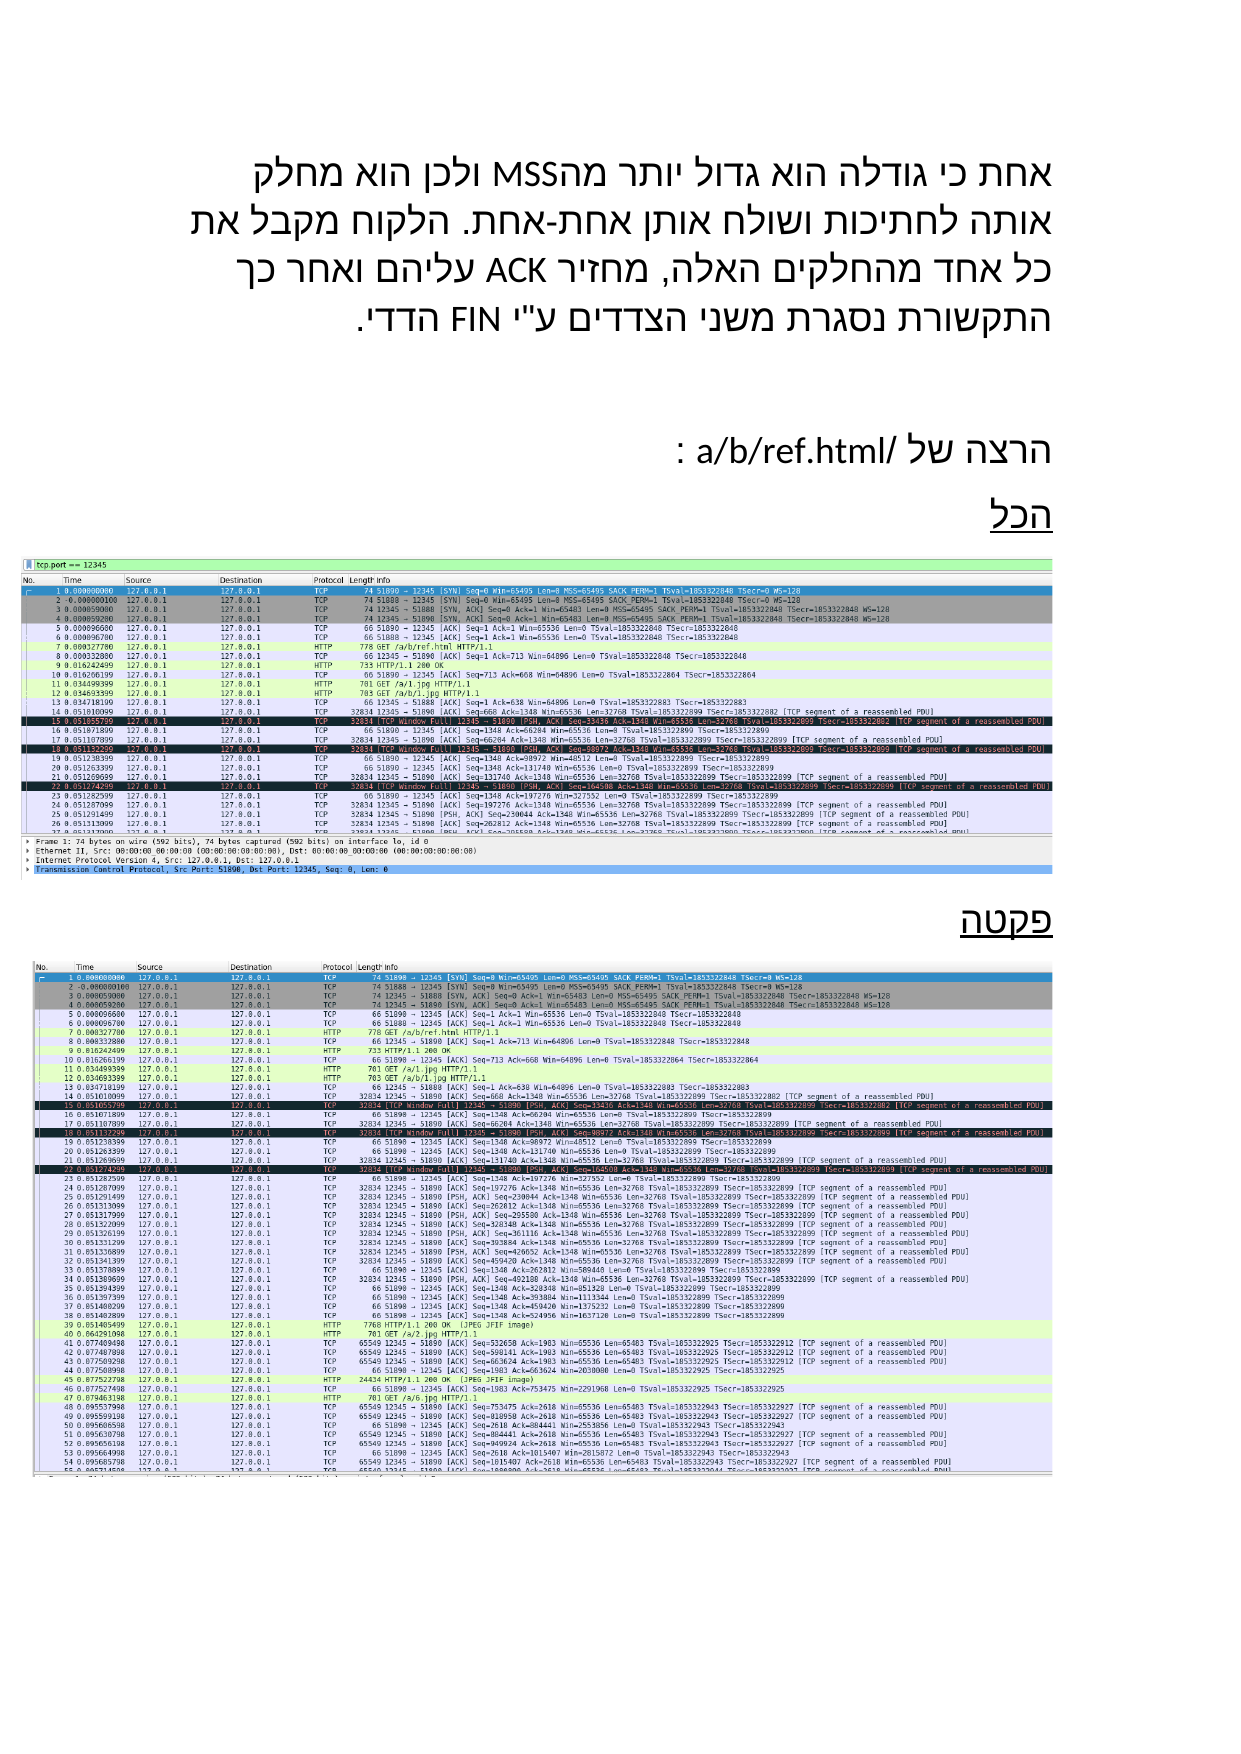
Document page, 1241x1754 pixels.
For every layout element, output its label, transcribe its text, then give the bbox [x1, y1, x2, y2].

text הרצה של /a/b/ref.html : [187, 427, 1053, 473]
text פקטה [187, 898, 1053, 941]
picture [21, 556, 1053, 880]
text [187, 150, 1053, 341]
text הכל [187, 493, 1053, 537]
picture [32, 961, 1053, 1477]
